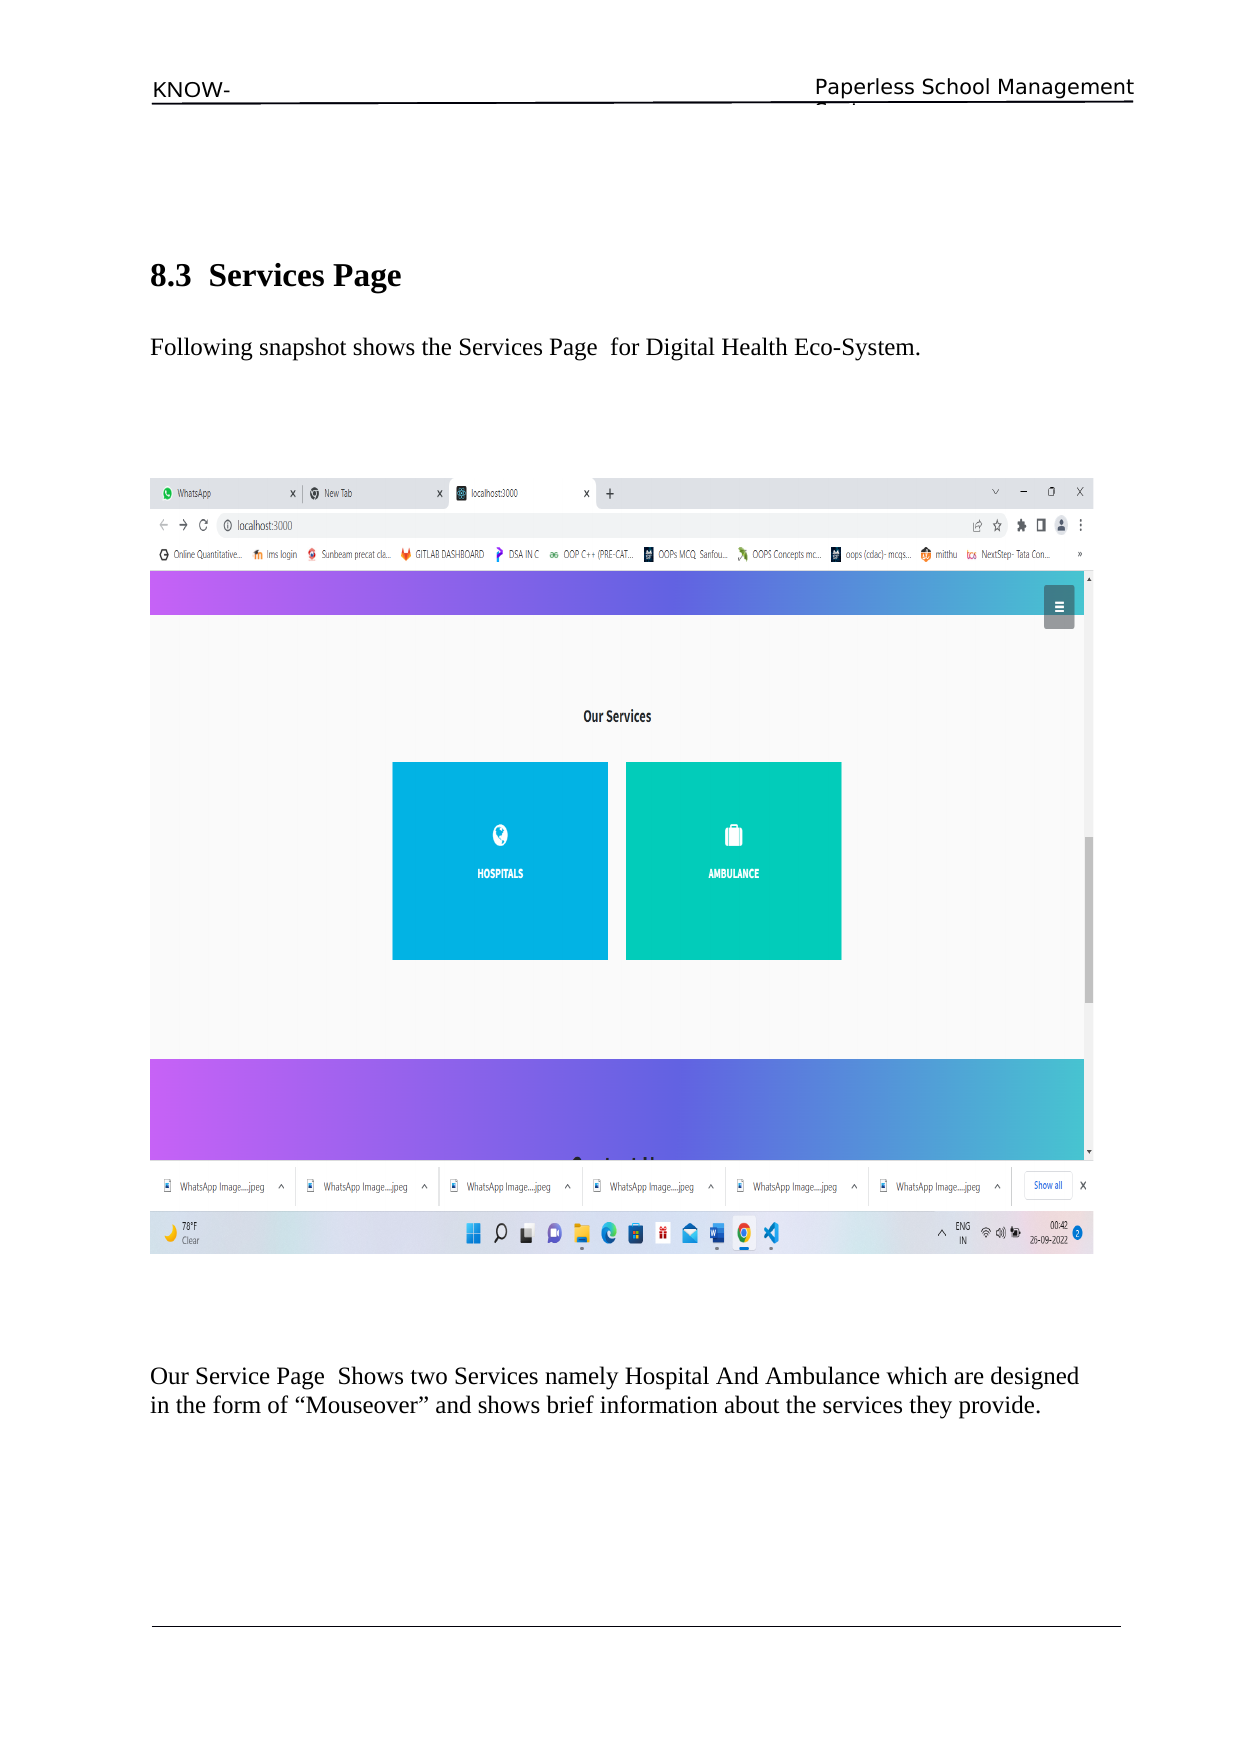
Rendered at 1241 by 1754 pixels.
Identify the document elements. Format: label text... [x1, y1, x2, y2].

text 8.3 Services Page [150, 255, 1090, 294]
text Following snapshot shows the Services Page for Digital Health Eco-System. [150, 332, 1090, 361]
picture [150, 478, 1094, 1254]
text Our Service Page Shows two Services namely Hospital And Ambulance which are designed in the form of “Mouseover” and shows brief information about the services they provide. [150, 1361, 1090, 1418]
